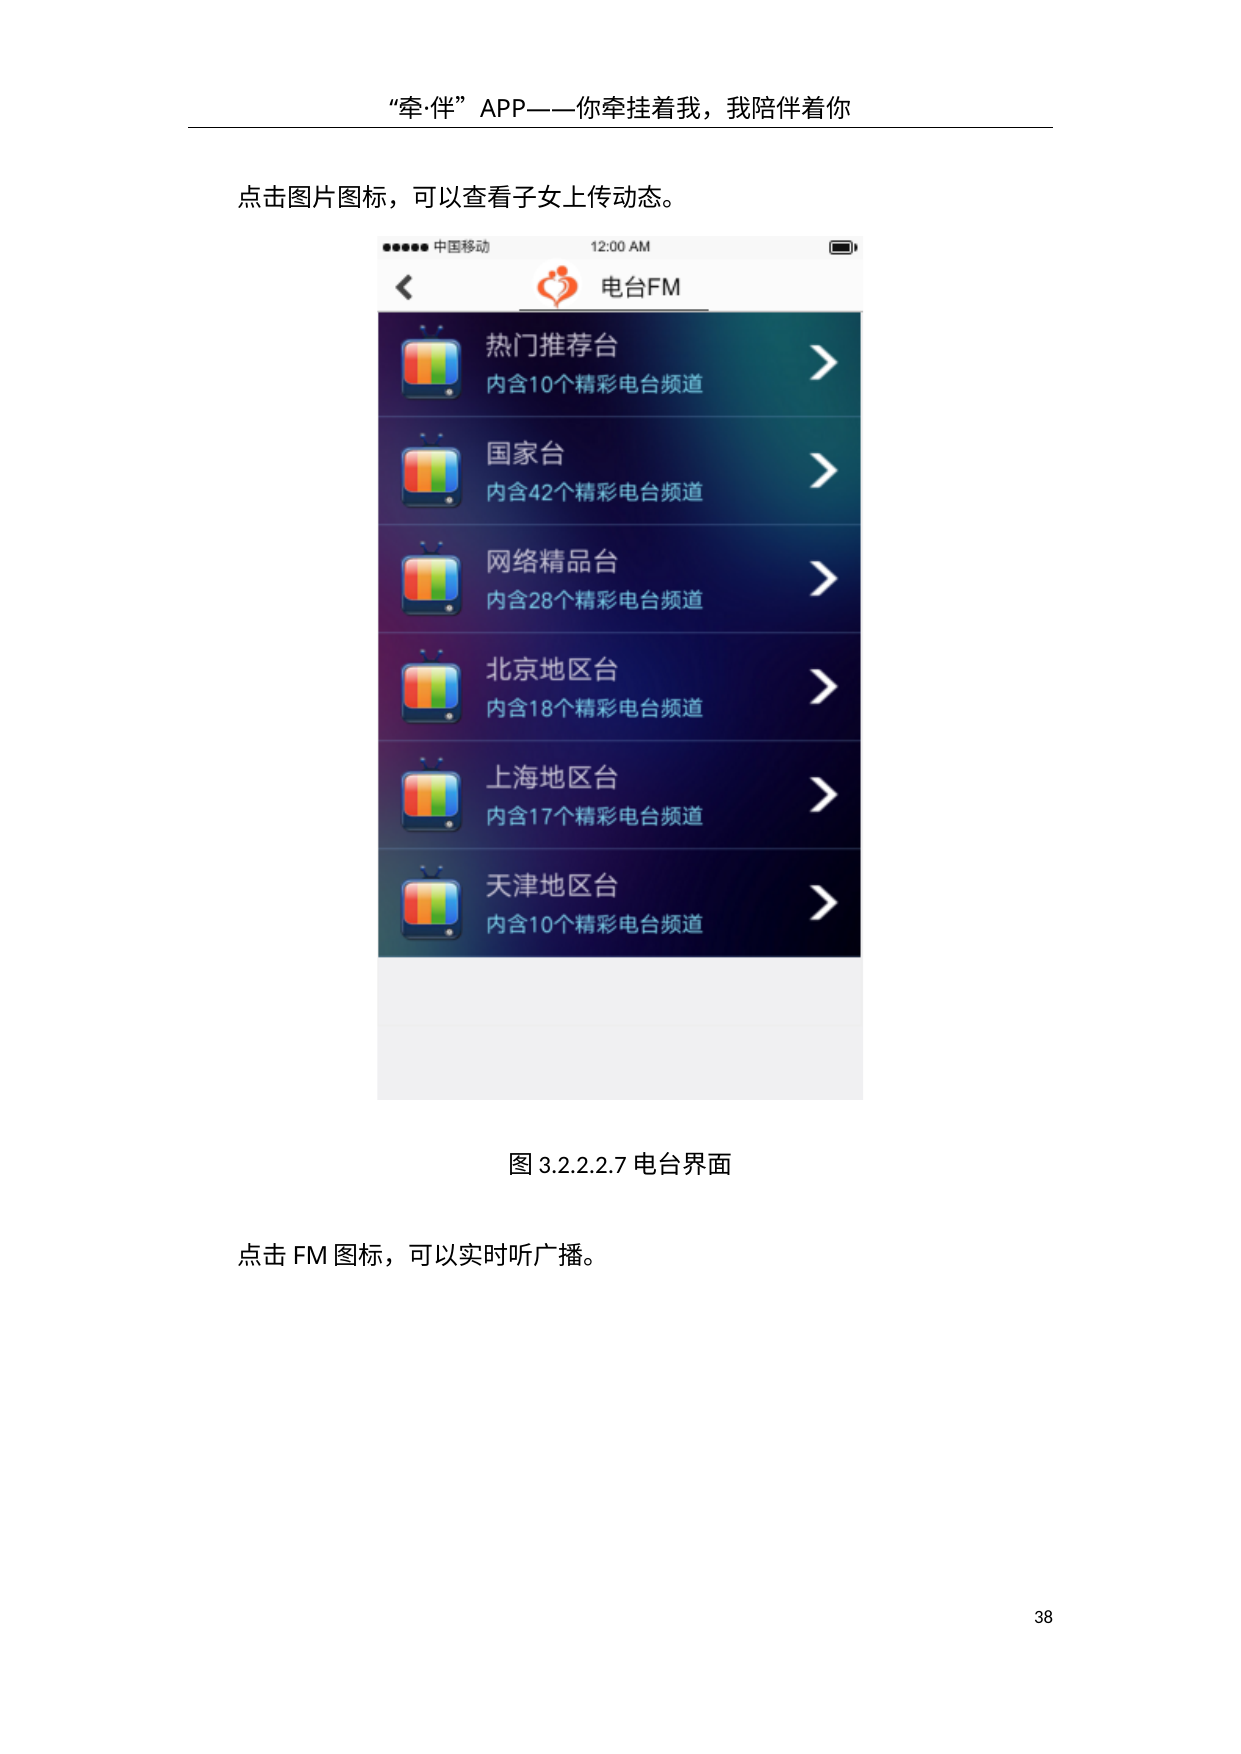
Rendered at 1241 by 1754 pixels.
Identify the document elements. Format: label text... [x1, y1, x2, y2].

text 点击图片图标，可以查看子女上传动态。 [187, 163, 1053, 228]
text 点击FM图标，可以实时听广播。 [187, 1221, 1053, 1286]
text 图3.2.2.2.7 电台界面 [187, 1131, 1053, 1196]
picture [377, 236, 864, 1100]
